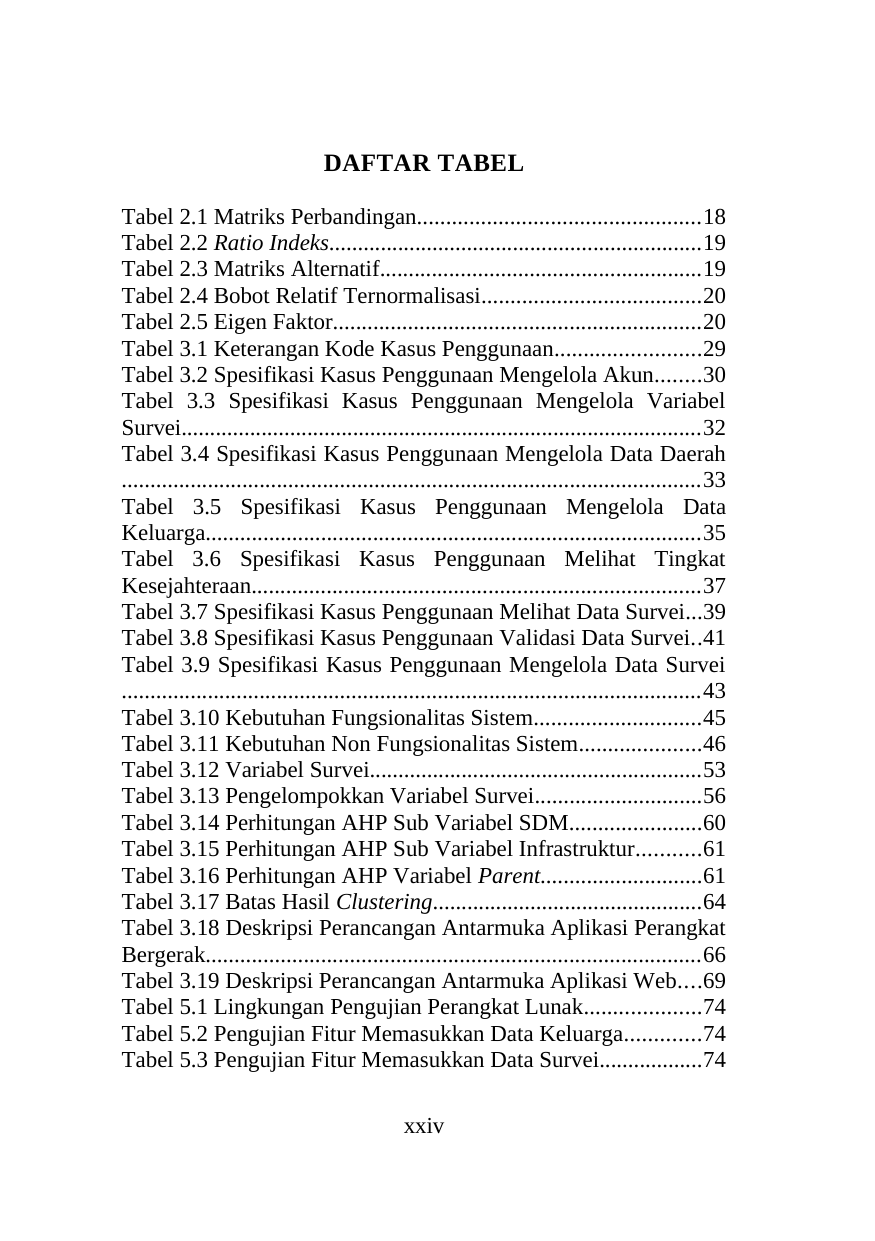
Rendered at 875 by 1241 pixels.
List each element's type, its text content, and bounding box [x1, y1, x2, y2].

text Tabel 3.10 Kebutuhan Fungsionalitas Sistem 45 [121, 703, 726, 730]
text Tabel 3.16 Perhitungan AHP Variabel Parent 61 [121, 862, 726, 888]
text Tabel 3.4 Spesifikasi Kasus Penggunaan Mengelola Data Daerah 33 [121, 440, 726, 493]
text Tabel 3.15 Perhitungan AHP Sub Variabel Infrastruktur 61 [121, 835, 726, 862]
text Tabel 5.1 Lingkungan Pengujian Perangkat Lunak 74 [121, 993, 726, 1020]
text Tabel 3.19 Deskripsi Perancangan Antarmuka Aplikasi Web 69 [121, 967, 726, 993]
text Tabel 3.1 Keterangan Kode Kasus Penggunaan 29 [121, 334, 726, 361]
text Tabel 3.3 Spesifikasi Kasus Penggunaan Mengelola Variabel Survei 32 [121, 387, 726, 440]
text Tabel 3.13 Pengelompokkan Variabel Survei 56 [121, 783, 726, 809]
text Tabel 3.12 Variabel Survei 53 [121, 756, 726, 783]
text Tabel 2.1 Matriks Perbandingan 18 [121, 203, 726, 229]
text Tabel 3.14 Perhitungan AHP Sub Variabel SDM 60 [121, 809, 726, 835]
text Tabel 3.18 Deskripsi Perancangan Antarmuka Aplikasi Perangkat Bergerak 66 [121, 914, 726, 967]
text Tabel 2.2 Ratio Indeks 19 [121, 229, 726, 256]
text Tabel 5.2 Pengujian Fitur Memasukkan Data Keluarga 74 [121, 1020, 726, 1046]
subtitle DAFTAR TABEL [121, 148, 726, 176]
text Tabel 2.4 Bobot Relatif Ternormalisasi 20 [121, 282, 726, 308]
text Tabel 3.5 Spesifikasi Kasus Penggunaan Mengelola Data Keluarga 35 [121, 493, 726, 545]
text Tabel 3.11 Kebutuhan Non Fungsionalitas Sistem 46 [121, 730, 726, 756]
text Tabel 3.9 Spesifikasi Kasus Penggunaan Mengelola Data Survei 43 [121, 651, 726, 703]
text Tabel 3.6 Spesifikasi Kasus Penggunaan Melihat Tingkat Kesejahteraan 37 [121, 545, 726, 598]
text Tabel 2.5 Eigen Faktor 20 [121, 308, 726, 334]
text Tabel 3.8 Spesifikasi Kasus Penggunaan Validasi Data Survei 41 [121, 624, 726, 651]
text Tabel 2.3 Matriks Alternatif 19 [121, 256, 726, 282]
text Tabel 3.17 Batas Hasil Clustering 64 [121, 888, 726, 914]
text Tabel 3.7 Spesifikasi Kasus Penggunaan Melihat Data Survei 39 [121, 598, 726, 624]
text Tabel 3.2 Spesifikasi Kasus Penggunaan Mengelola Akun 30 [121, 361, 726, 387]
text Tabel 5.3 Pengujian Fitur Memasukkan Data Survei 74 [121, 1046, 726, 1072]
